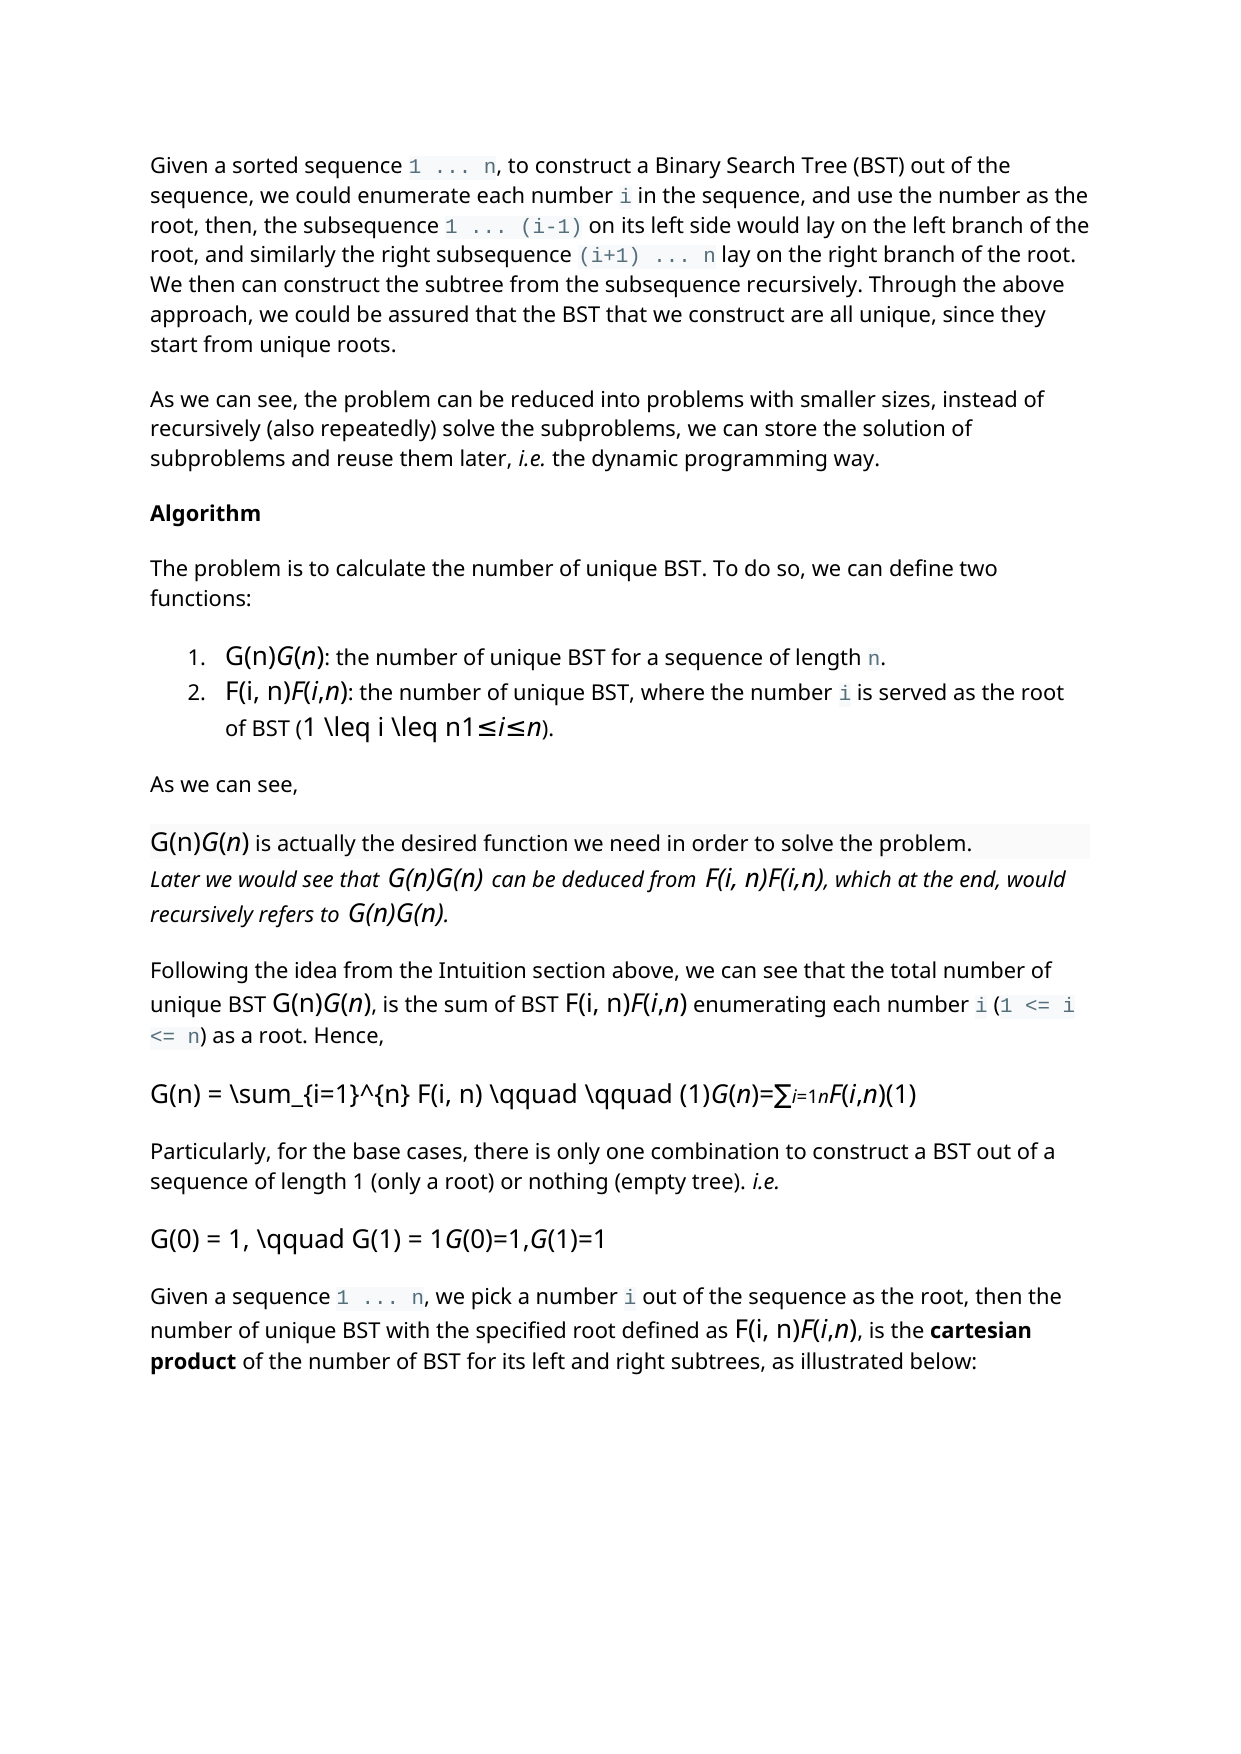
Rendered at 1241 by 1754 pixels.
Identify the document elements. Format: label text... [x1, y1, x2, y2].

text Algorithm [150, 498, 1090, 528]
text G(n) = \sum_{i=1}^{n} F(i, n) \qquad \qquad (1)G(n)=∑i=1n​F(i,n)(1) [150, 1075, 1090, 1111]
list G(n)G(n): the number of unique BST for a sequence of length n. [187, 637, 1090, 673]
text Following the idea from the Intuition section above, we can see that the total number of unique BST G(n)G(n), is the sum of BST F(i, n)F(i,n) enumerating each number i (1 <= i <= n) as a root. Hence, [150, 955, 1090, 1050]
text As we can see, the problem can be reduced into problems with smaller sizes, instead of recursively (also repeatedly) solve the subproblems, we can store the solution of subproblems and reuse them later, i.e. the dynamic programming way. [150, 383, 1090, 473]
text Given a sorted sequence 1 ... n, to construct a Binary Search Tree (BST) out of the sequence, we could enumerate each number i in the sequence, and use the number as the root, then, the subsequence 1 ... (i-1) on its left side would lay on the left branch of the root, and similarly the right subsequence (i+1) ... n lay on the right branch of the root. We then can construct the subtree from the subsequence recursively. Through the above approach, we could be assured that the BST that we construct are all unique, since they start from unique roots. [150, 150, 1090, 358]
text Particularly, for the base cases, there is only one combination to construct a BST out of a sequence of length 1 (only a root) or nothing (empty tree). i.e. [150, 1136, 1090, 1195]
text As we can see, [150, 769, 1090, 799]
text Later we would see that G(n)G(n) can be deduced from F(i, n)F(i,n), which at the end, would recursively refers to G(n)G(n). [150, 859, 1090, 930]
text G(0) = 1, \qquad G(1) = 1G(0)=1,G(1)=1 [150, 1220, 1090, 1256]
text The problem is to calculate the number of unique BST. To do so, we can define two functions: [150, 553, 1090, 612]
text Given a sequence 1 ... n, we pick a number i out of the sequence as the root, then the number of unique BST with the specified root defined as F(i, n)F(i,n), is the cartesian product of the number of BST for its left and right subtrees, as illustrated below: [150, 1281, 1090, 1376]
text G(n)G(n) is actually the desired function we need in order to solve the problem. [150, 824, 1090, 859]
list F(i, n)F(i,n): the number of unique BST, where the number i is served as the root of BST (1 \leq i \leq n1≤i≤n). [187, 673, 1090, 744]
